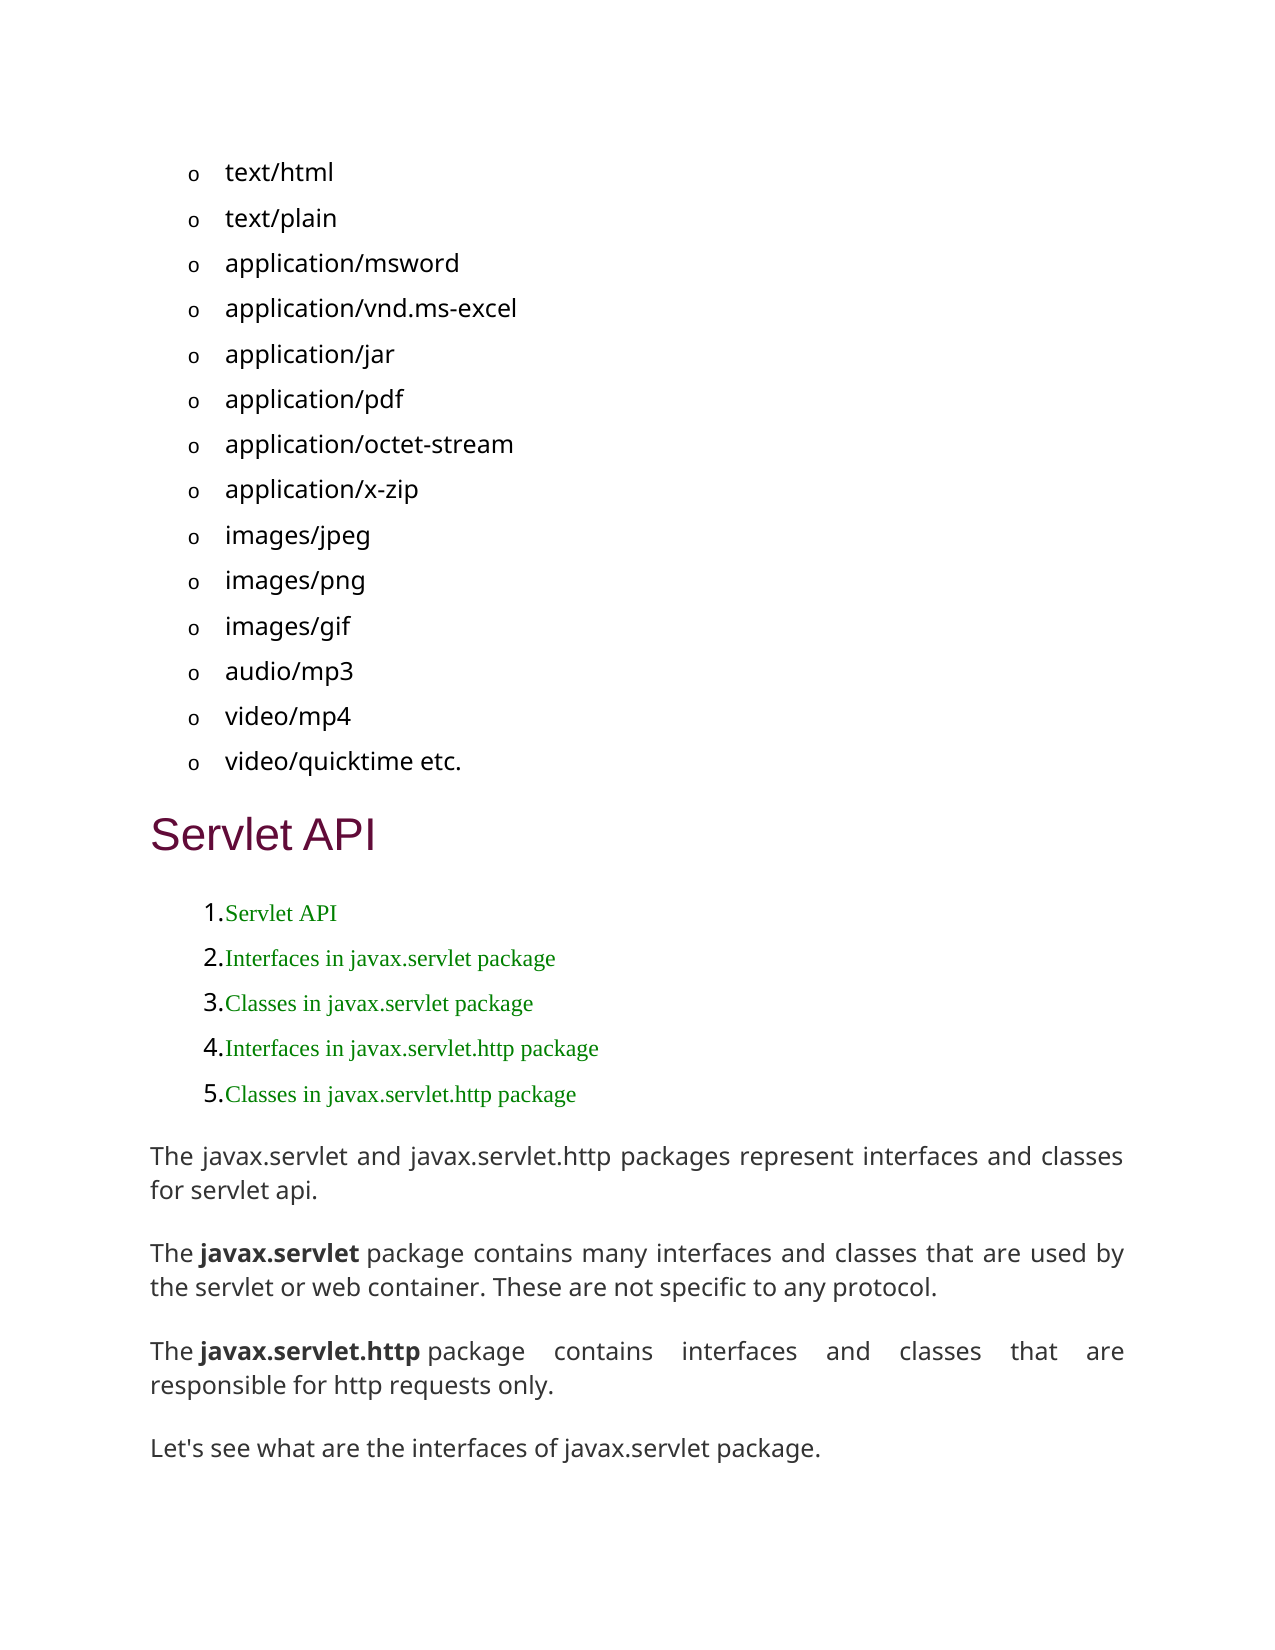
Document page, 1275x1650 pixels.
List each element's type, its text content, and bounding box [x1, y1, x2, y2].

list application/pdf [187, 377, 1125, 416]
text The javax.servlet package contains many interfaces and classes that are used by the servlet or web container. These are not specific to any protocol. [150, 1236, 1125, 1304]
text The javax.servlet.http package contains interfaces and classes that are responsible for http requests only. [150, 1333, 1125, 1401]
list application/jar [187, 331, 1125, 370]
text Let's see what are the interfaces of javax.servlet package. [150, 1431, 1125, 1464]
list video/mp4 [187, 694, 1125, 733]
list application/octet-stream [187, 422, 1125, 461]
list application/msword [187, 241, 1125, 280]
list application/vnd.ms-excel [187, 286, 1125, 325]
list Servlet API [203, 889, 1125, 928]
list images/jpeg [187, 512, 1125, 552]
list text/plain [187, 195, 1125, 234]
list Interfaces in javax.servlet package [203, 934, 1125, 973]
list images/png [187, 558, 1125, 597]
list application/x-zip [187, 467, 1125, 506]
list video/quicktime etc. [187, 739, 1125, 778]
list Interfaces in javax.servlet.http package [203, 1025, 1125, 1064]
list audio/mp3 [187, 648, 1125, 687]
list Classes in javax.servlet.http package [203, 1070, 1125, 1109]
list text/html [187, 150, 1125, 189]
text Servlet API [150, 807, 1125, 860]
list images/gif [187, 603, 1125, 642]
text The javax.servlet and javax.servlet.http packages represent interfaces and classes for servlet api. [150, 1139, 1125, 1207]
list Classes in javax.servlet package [203, 980, 1125, 1019]
